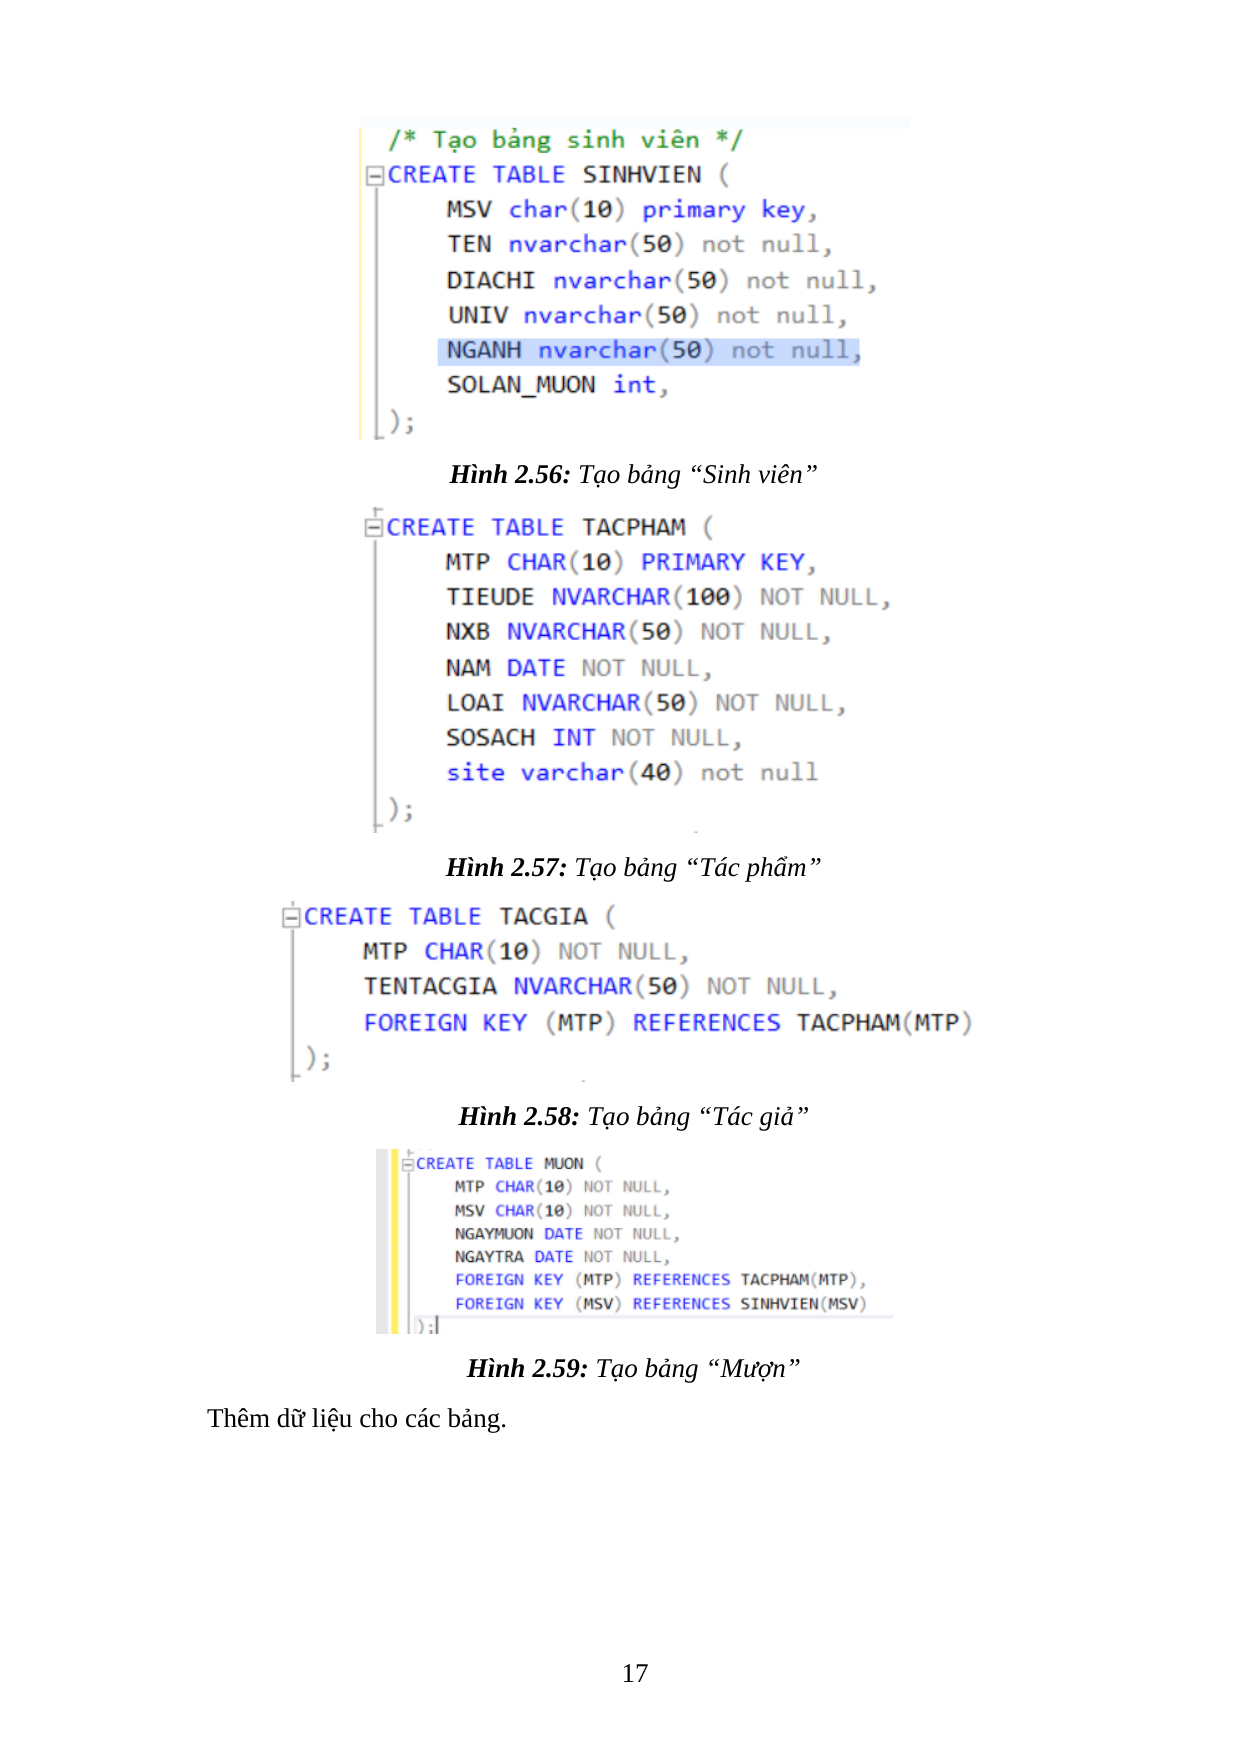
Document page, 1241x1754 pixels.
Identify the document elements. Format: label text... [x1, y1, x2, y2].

text Thêm dữ liệu cho các bảng. [148, 1402, 1122, 1433]
picture [279, 901, 991, 1082]
picture [360, 507, 910, 833]
picture [376, 1149, 894, 1334]
picture [359, 118, 911, 440]
